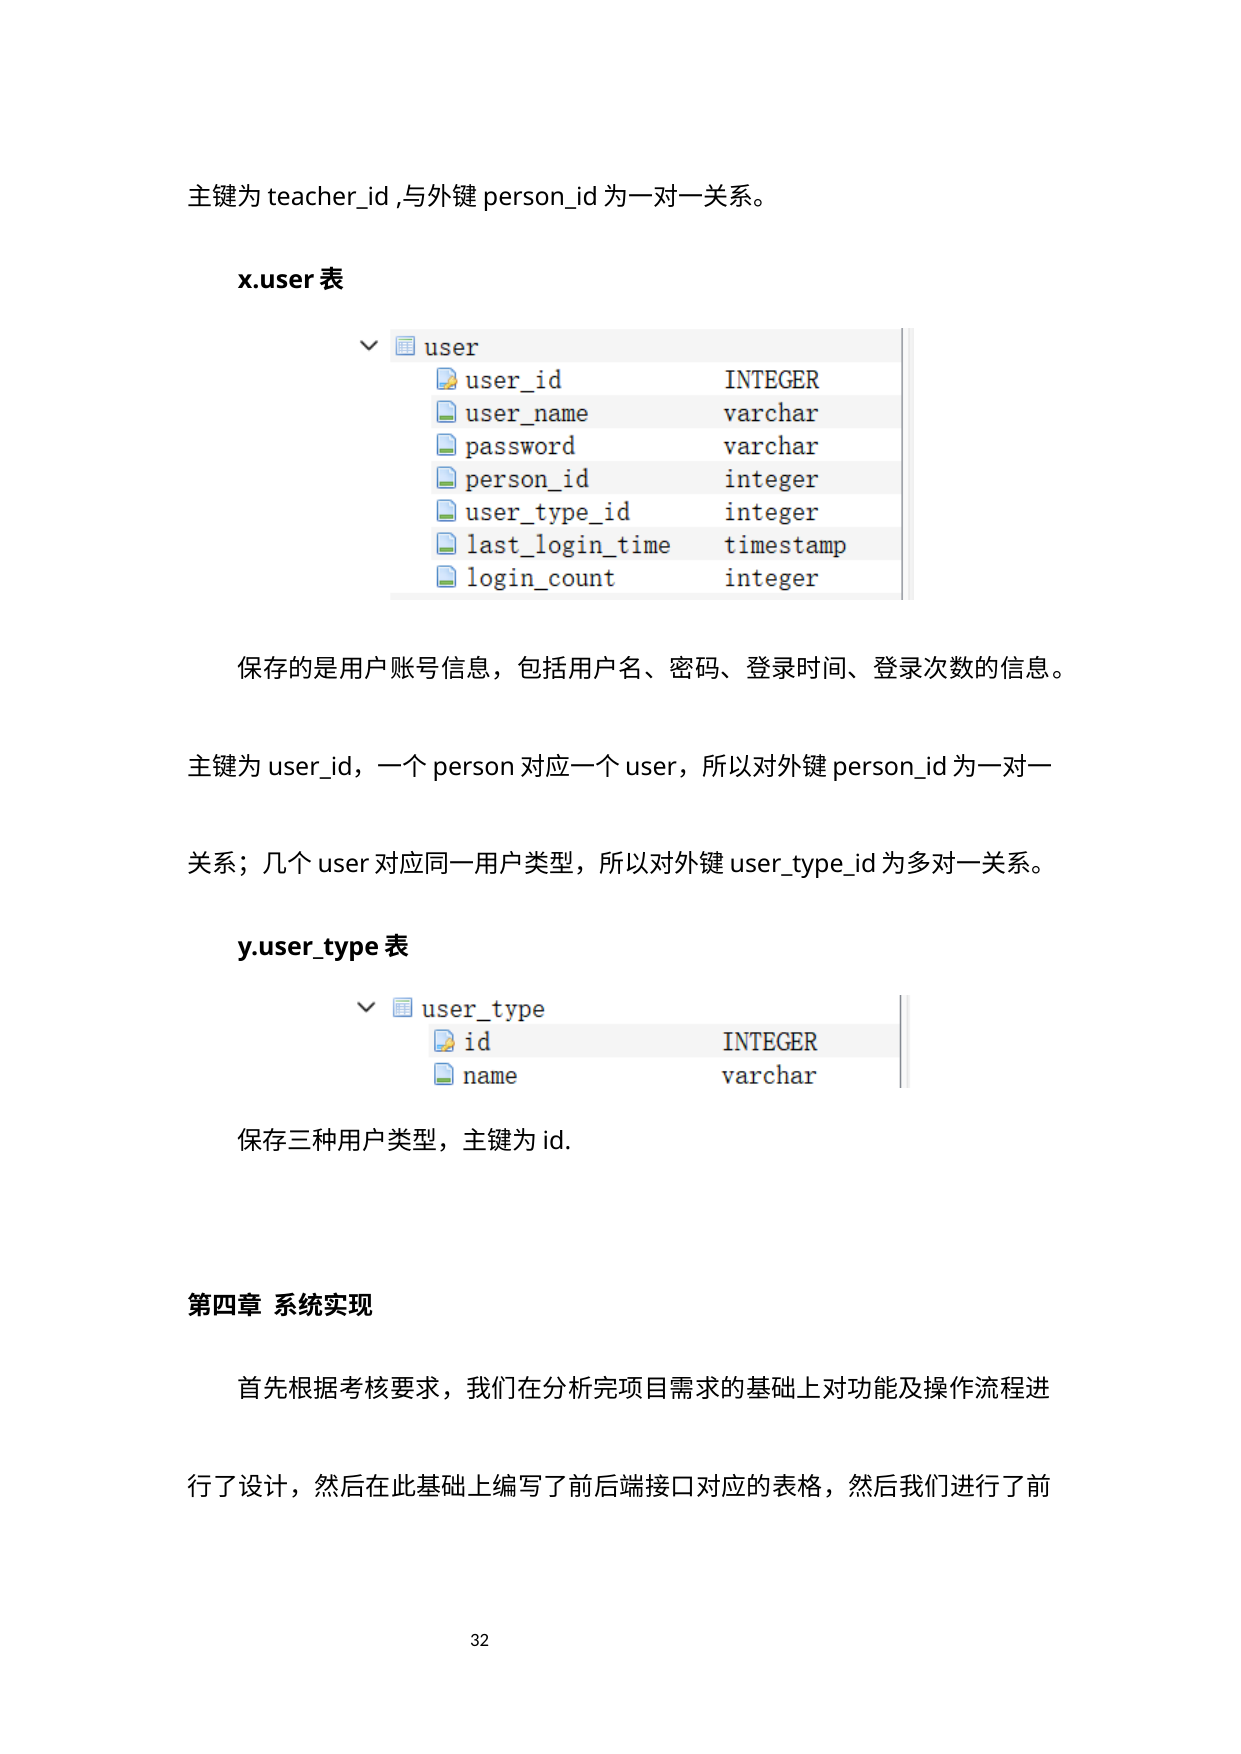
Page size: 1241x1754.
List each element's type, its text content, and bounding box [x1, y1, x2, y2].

text 保存的是用户账号信息，包括用户名、密码、登录时间、登录次数的信息。主键为user_id，一个person对应一个user，所以对外键person_id为一对一关系；几个user对应同一用户类型，所以对外键user_type_id为多对一关系。 [187, 634, 1053, 894]
picture [326, 328, 914, 600]
text x.user表 [187, 245, 1053, 310]
text y.user_type表 [187, 912, 1053, 977]
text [187, 162, 1053, 227]
picture [330, 995, 911, 1088]
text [187, 1354, 1053, 1517]
text 第四章 系统实现 [187, 1271, 1053, 1336]
text 保存三种用户类型，主键为id. [187, 1106, 1053, 1171]
